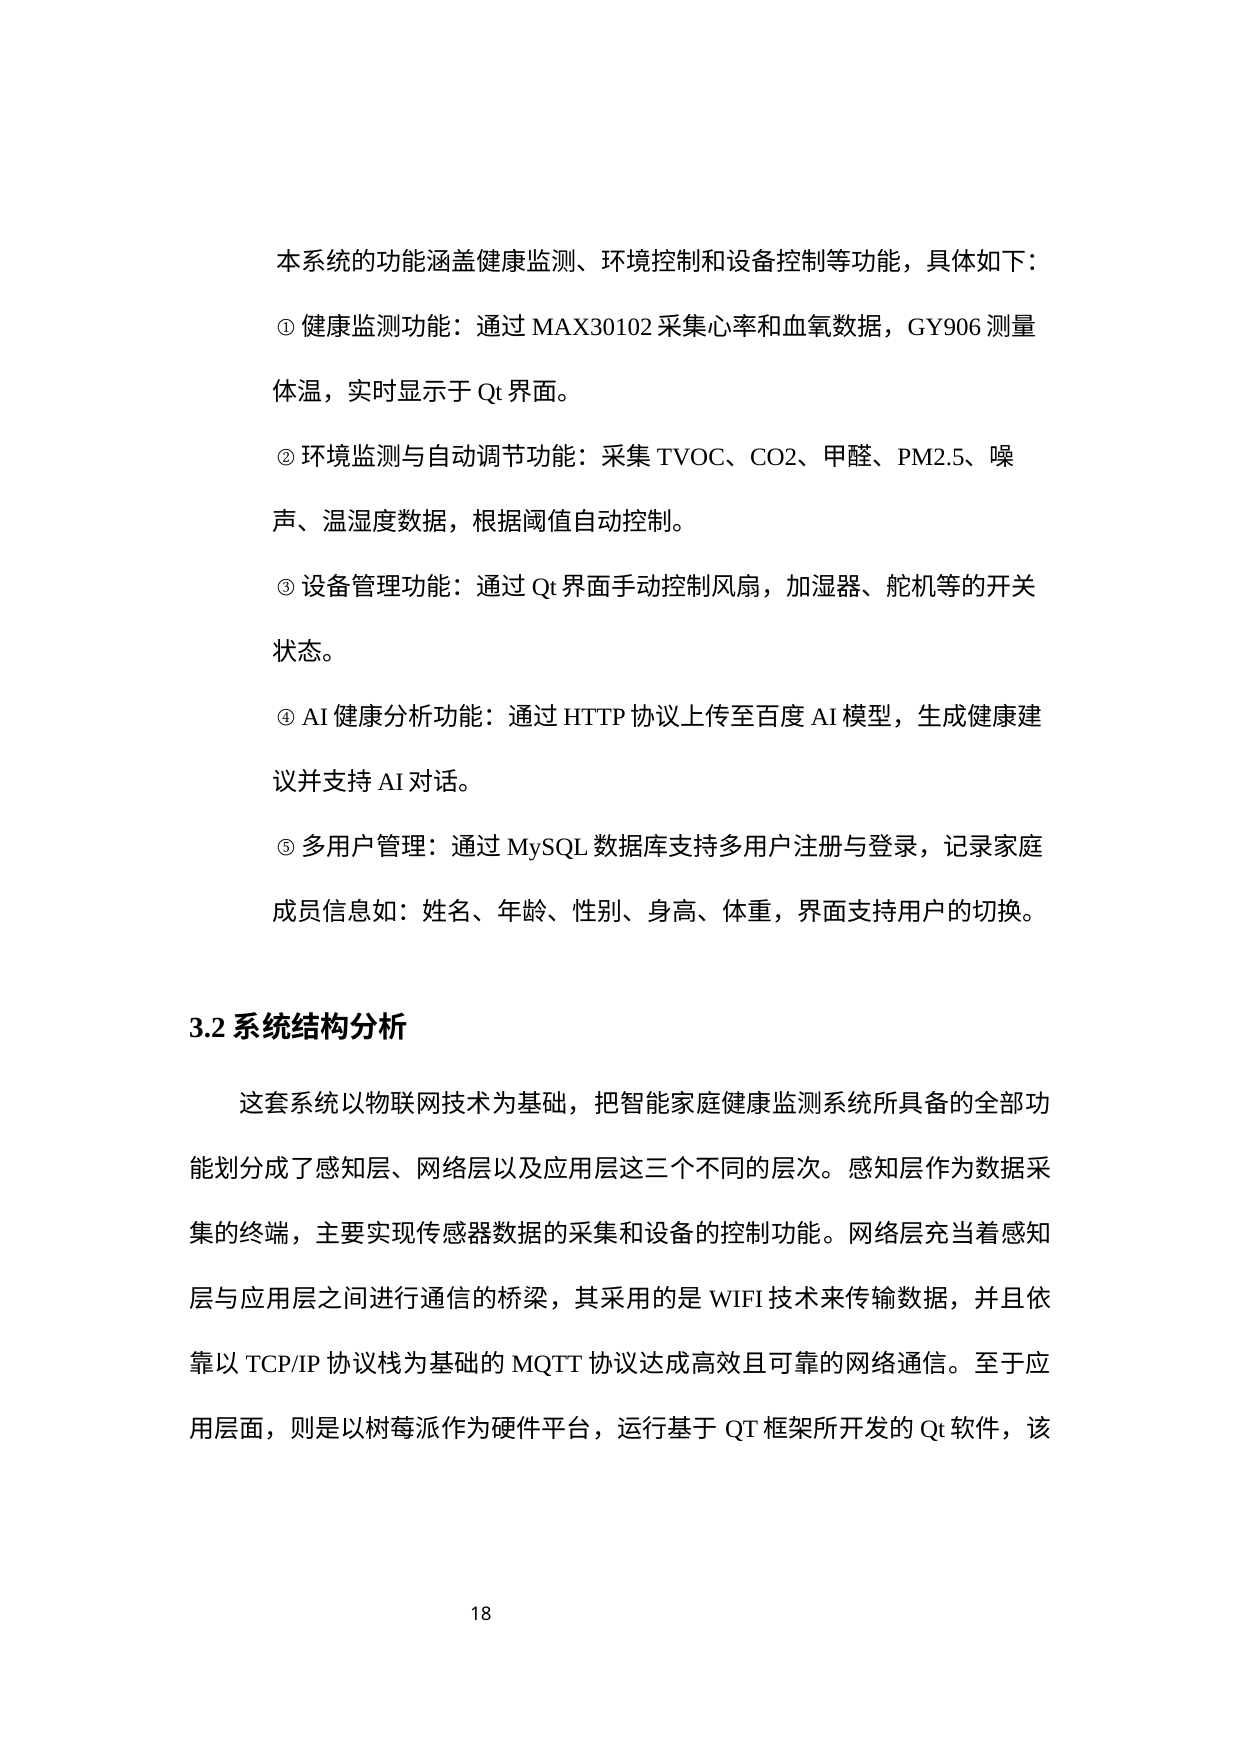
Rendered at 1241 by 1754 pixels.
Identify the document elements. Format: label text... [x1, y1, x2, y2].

text 本系统的功能涵盖健康监测、环境控制和设备控制等功能，具体如下： [233, 227, 1051, 292]
list 设备管理功能：通过Qt界面手动控制风扇，加湿器、舵机等的开关状态。 [272, 552, 1051, 682]
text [189, 1069, 1051, 1459]
list 多用户管理：通过MySQL数据库支持多用户注册与登录，记录家庭成员信息如：姓名、年龄、性别、身高、体重，界面支持用户的切换。 [272, 812, 1051, 942]
list 环境监测与自动调节功能：采集TVOC、CO2、甲醛、PM2.5、噪声、温湿度数据，根据阈值自动控制。 [272, 422, 1051, 552]
subtitle 系统结构分析 [189, 992, 1051, 1057]
list 健康监测功能：通过MAX30102采集心率和血氧数据，GY906测量体温，实时显示于Qt界面。 [272, 292, 1051, 422]
list AI健康分析功能：通过HTTP协议上传至百度AI模型，生成健康建议并支持AI对话。 [272, 682, 1051, 812]
